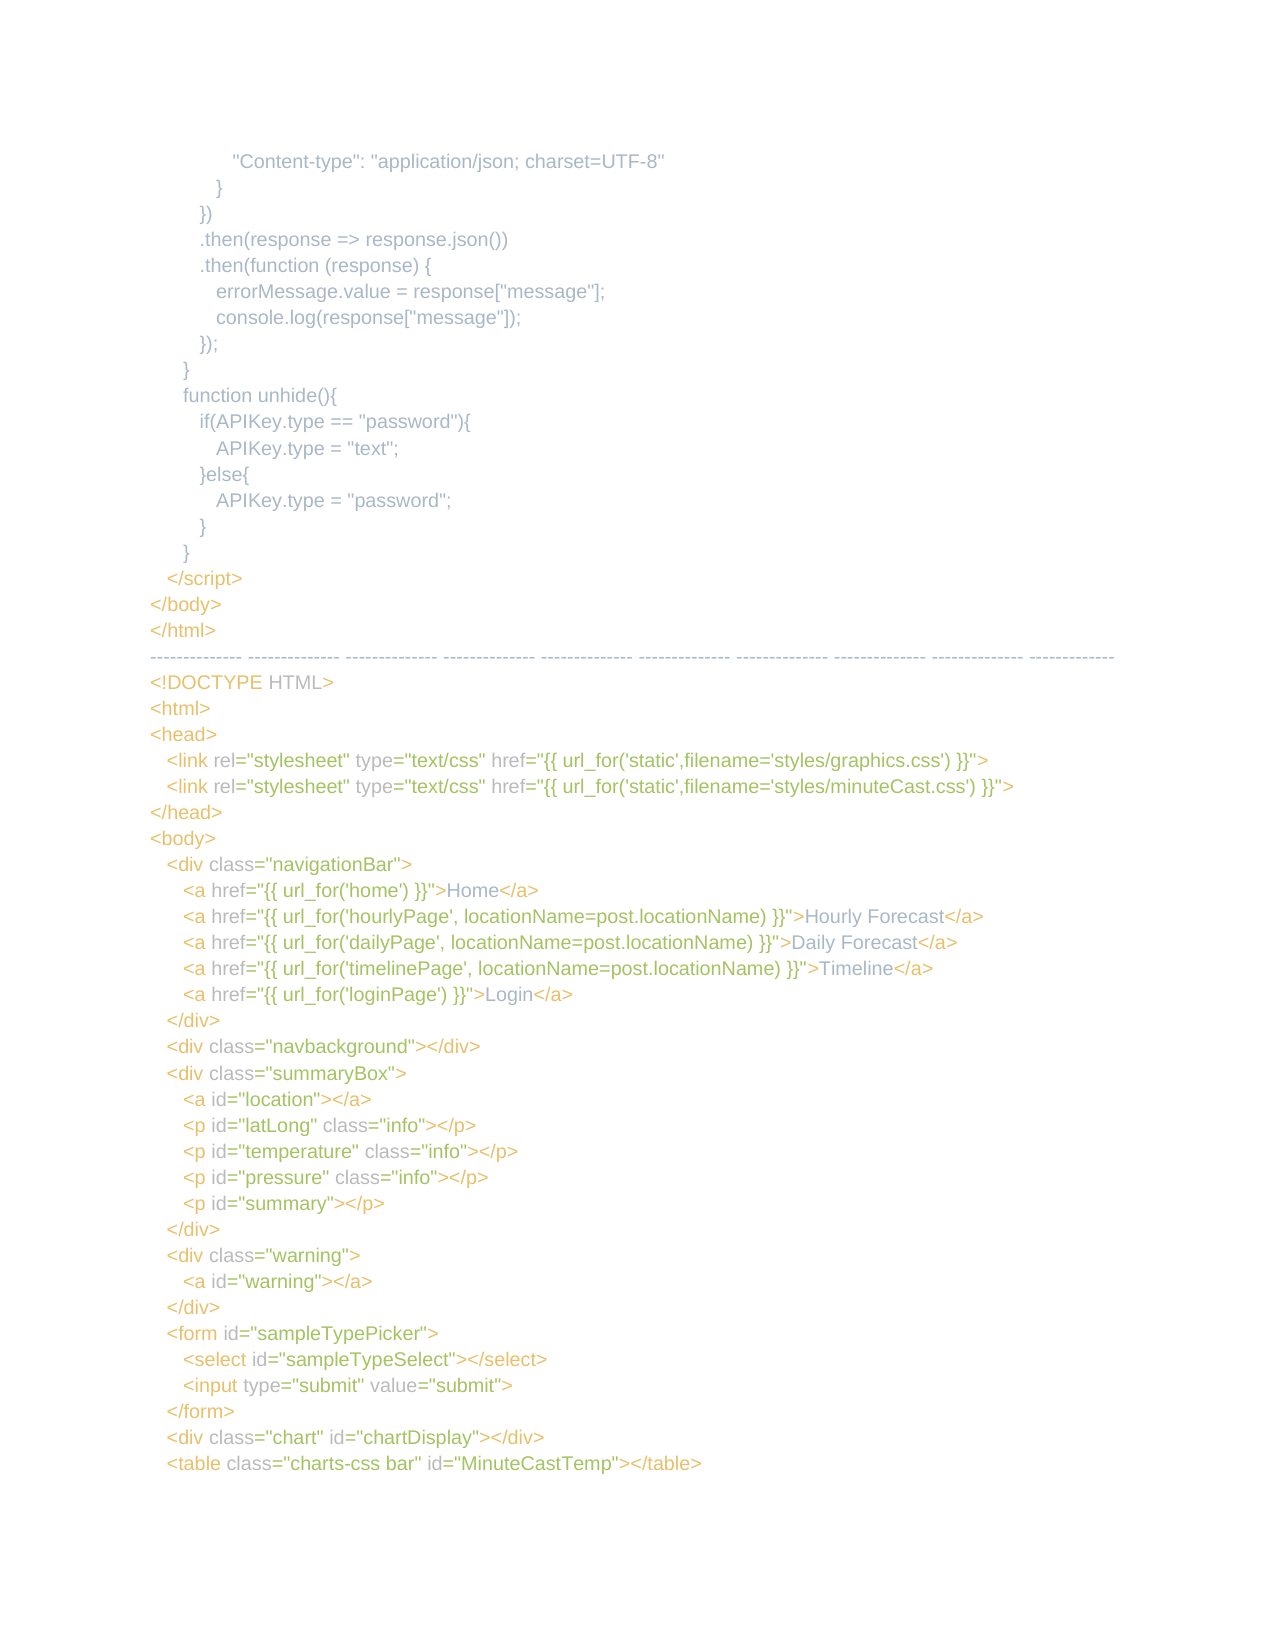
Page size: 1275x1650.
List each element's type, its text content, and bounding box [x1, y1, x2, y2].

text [150, 671, 1125, 1475]
text -------------- -------------- -------------- -------------- -------------- -------------- -------------- -------------- -------------- ------------- [150, 645, 1125, 667]
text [150, 150, 1125, 641]
